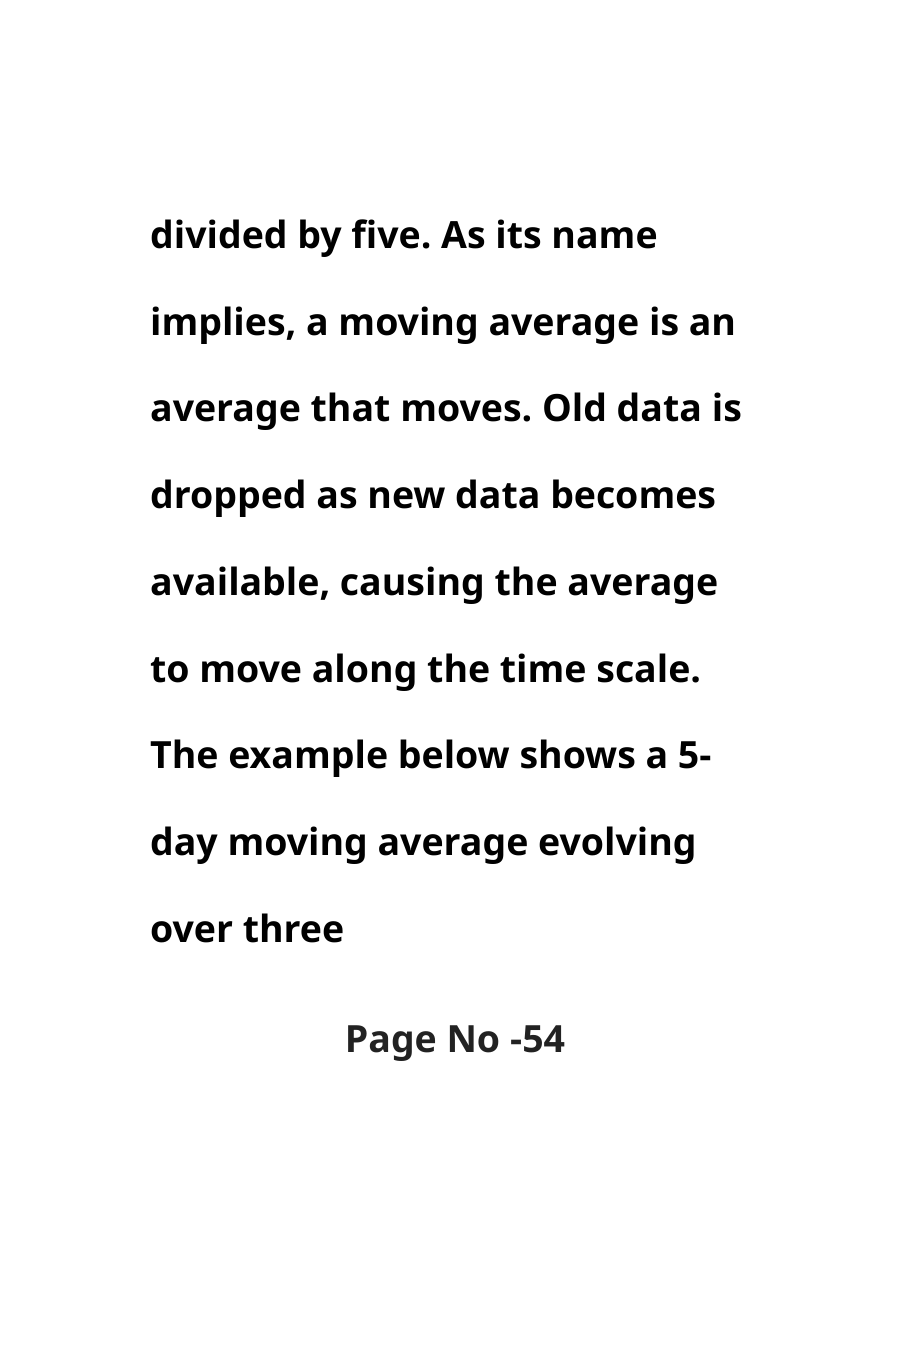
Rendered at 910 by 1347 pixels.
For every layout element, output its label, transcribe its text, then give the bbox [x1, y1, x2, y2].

text divided by five. As its name implies, a moving average is an average that moves. Old data is dropped as new data becomes available, causing the average to move along the time scale. The example below shows a 5-day moving average evolving over three [150, 208, 759, 953]
text Page No -54 [150, 1013, 759, 1064]
